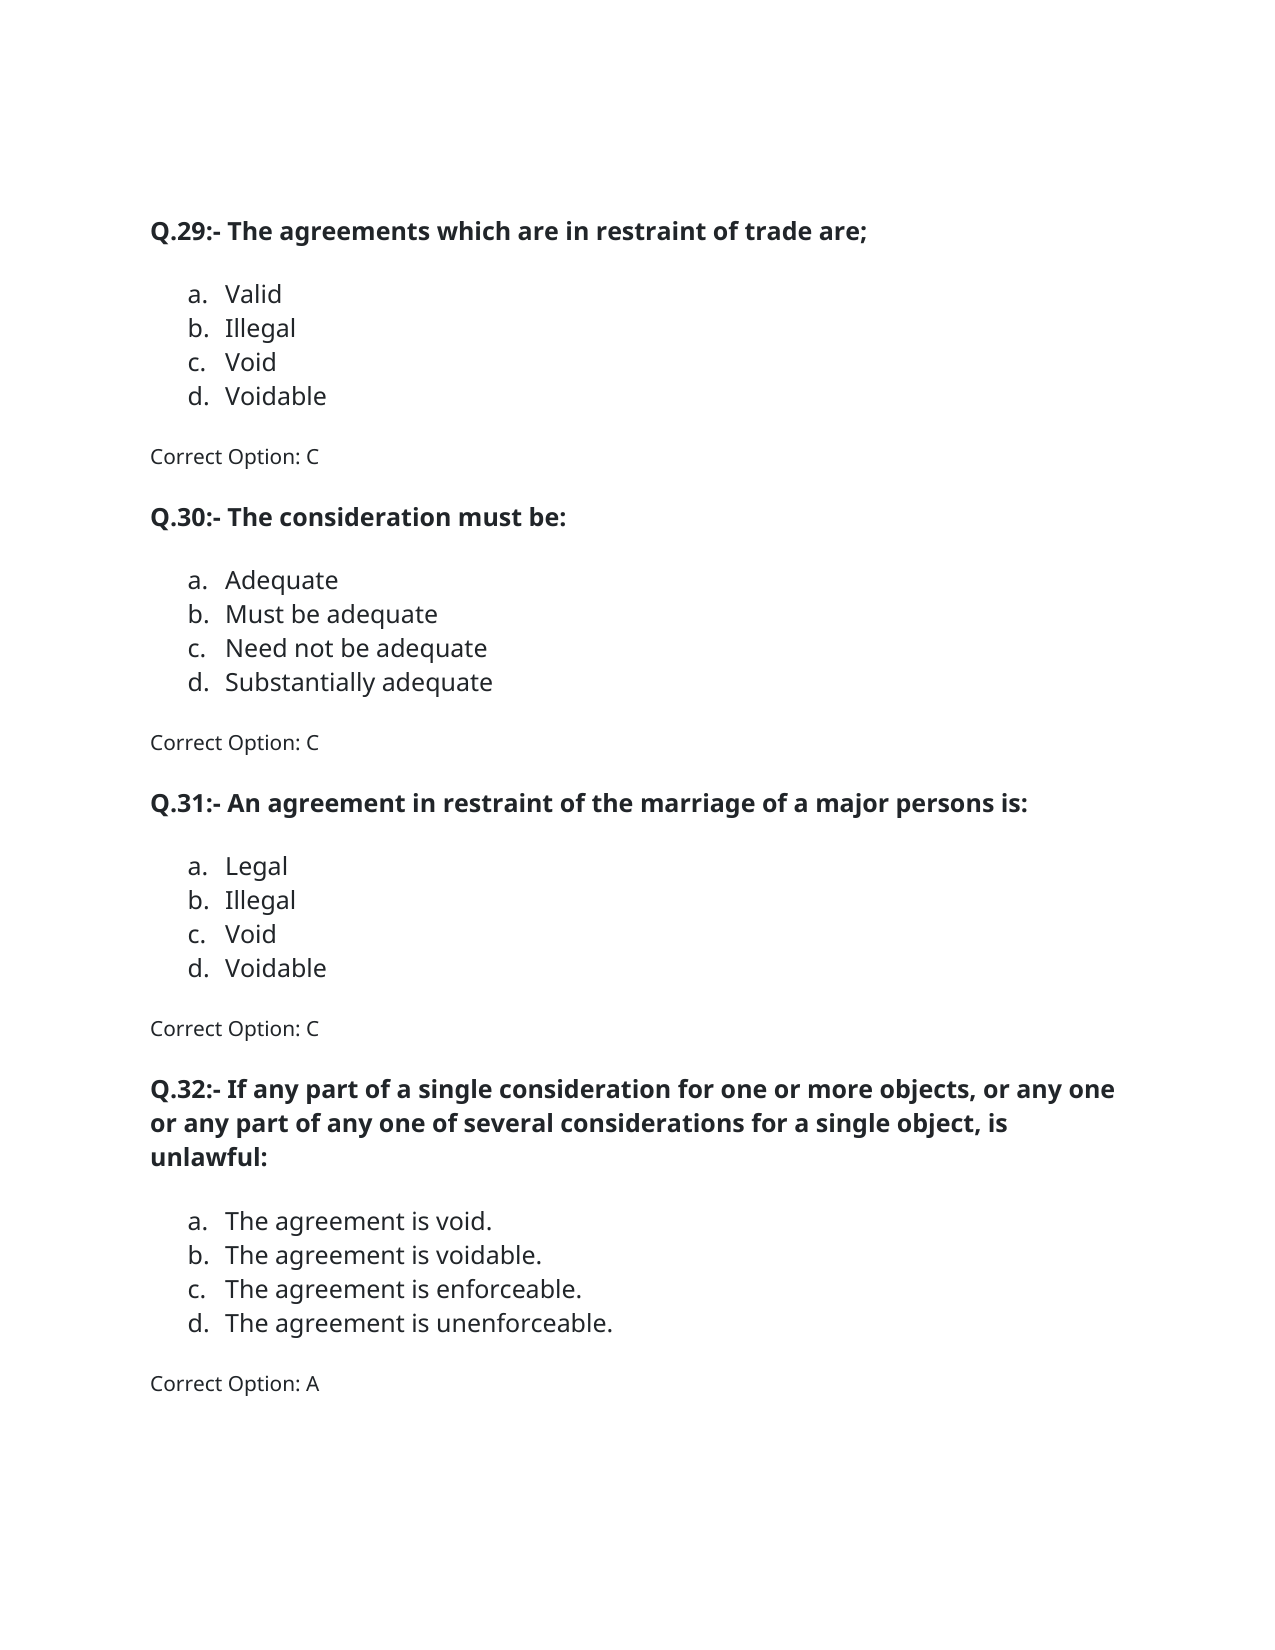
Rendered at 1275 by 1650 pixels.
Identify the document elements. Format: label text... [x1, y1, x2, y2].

text Q.31:- An agreement in restraint of the marriage of a major persons is: [150, 786, 1125, 820]
list Void [187, 917, 1125, 951]
list Illegal [187, 311, 1125, 344]
list Illegal [187, 883, 1125, 917]
text Correct Option: C [150, 442, 1125, 470]
list The agreement is void. [187, 1203, 1125, 1237]
text Q.30:- The consideration must be: [150, 499, 1125, 533]
list Must be adequate [187, 597, 1125, 631]
list The agreement is enforceable. [187, 1271, 1125, 1306]
text Q.32:- If any part of a single consideration for one or more objects, or any one or any part of any one of several considerations for a single object, is unlawful: [150, 1072, 1125, 1174]
text Q.29:- The agreements which are in restraint of trade are; [150, 213, 1125, 247]
list The agreement is unenforceable. [187, 1306, 1125, 1339]
list Voidable [187, 379, 1125, 413]
text Correct Option: C [150, 1014, 1125, 1043]
list Void [187, 344, 1125, 379]
text Correct Option: C [150, 728, 1125, 757]
list Voidable [187, 951, 1125, 985]
text Correct Option: A [150, 1369, 1125, 1397]
list Need not be adequate [187, 631, 1125, 665]
list Substantially adequate [187, 665, 1125, 699]
list The agreement is voidable. [187, 1237, 1125, 1271]
list Adequate [187, 563, 1125, 597]
list Valid [187, 276, 1125, 311]
list Legal [187, 849, 1125, 883]
